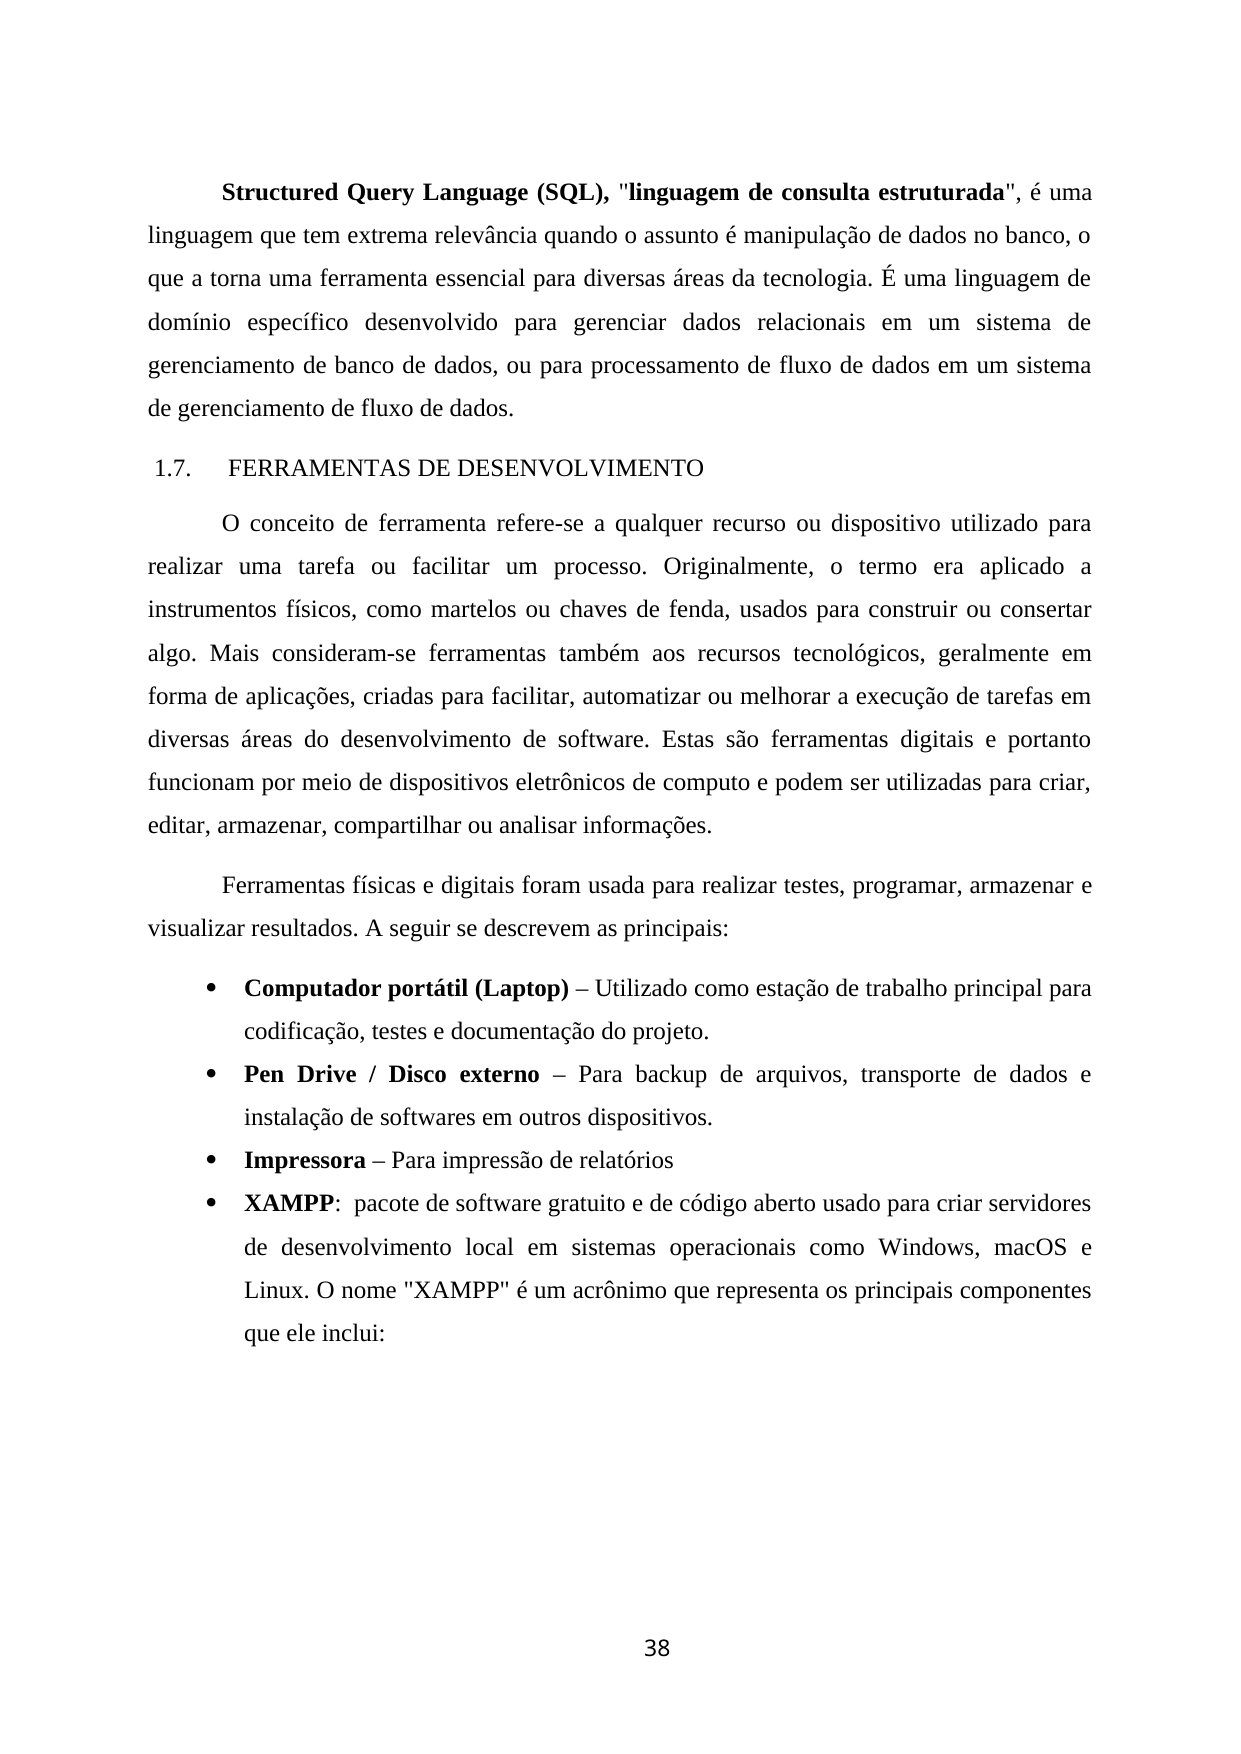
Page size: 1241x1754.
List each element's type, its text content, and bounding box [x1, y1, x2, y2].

list Pen Drive / Disco externo – Para backup de arquivos, transporte de dados e instalação de softwares em outros dispositivos. [207, 1059, 1092, 1131]
list Computador portátil (Laptop) – Utilizado como estação de trabalho principal para codificação, testes e documentação do projeto. [207, 973, 1092, 1045]
list XAMPP: pacote de software gratuito e de código aberto usado para criar servidores de desenvolvimento local em sistemas operacionais como Windows, macOS e Linux. O nome "XAMPP" é um acrônimo que representa os principais componentes que ele inclui: [207, 1188, 1092, 1347]
list Impressora – Para impressão de relatórios [207, 1145, 1092, 1174]
text Structured Query Language (SQL), "linguagem de consulta estruturada", é uma linguagem que tem extrema relevância quando o assunto é manipulação de dados no banco, o que a torna uma ferramenta essencial para diversas áreas da tecnologia. É uma linguagem de domínio específico desenvolvido para gerenciar dados relacionais em um sistema de gerenciamento de banco de dados, ou para processamento de fluxo de dados em um sistema de gerenciamento de fluxo de dados. [148, 177, 1092, 422]
text Ferramentas físicas e digitais foram usada para realizar testes, programar, armazenar e visualizar resultados. A seguir se descrevem as principais: [148, 870, 1092, 942]
subtitle FERRAMENTAS DE DESENVOLVIMENTO [154, 453, 1092, 481]
text O conceito de ferramenta refere-se a qualquer recurso ou dispositivo utilizado para realizar uma tarefa ou facilitar um processo. Originalmente, o termo era aplicado a instrumentos físicos, como martelos ou chaves de fenda, usados para construir ou consertar algo. Mais consideram-se ferramentas também aos recursos tecnológicos, geralmente em forma de aplicações, criadas para facilitar, automatizar ou melhorar a execução de tarefas em diversas áreas do desenvolvimento de software. Estas são ferramentas digitais e portanto funcionam por meio de dispositivos eletrônicos de computo e podem ser utilizadas para criar, editar, armazenar, compartilhar ou analisar informações. [148, 508, 1092, 839]
